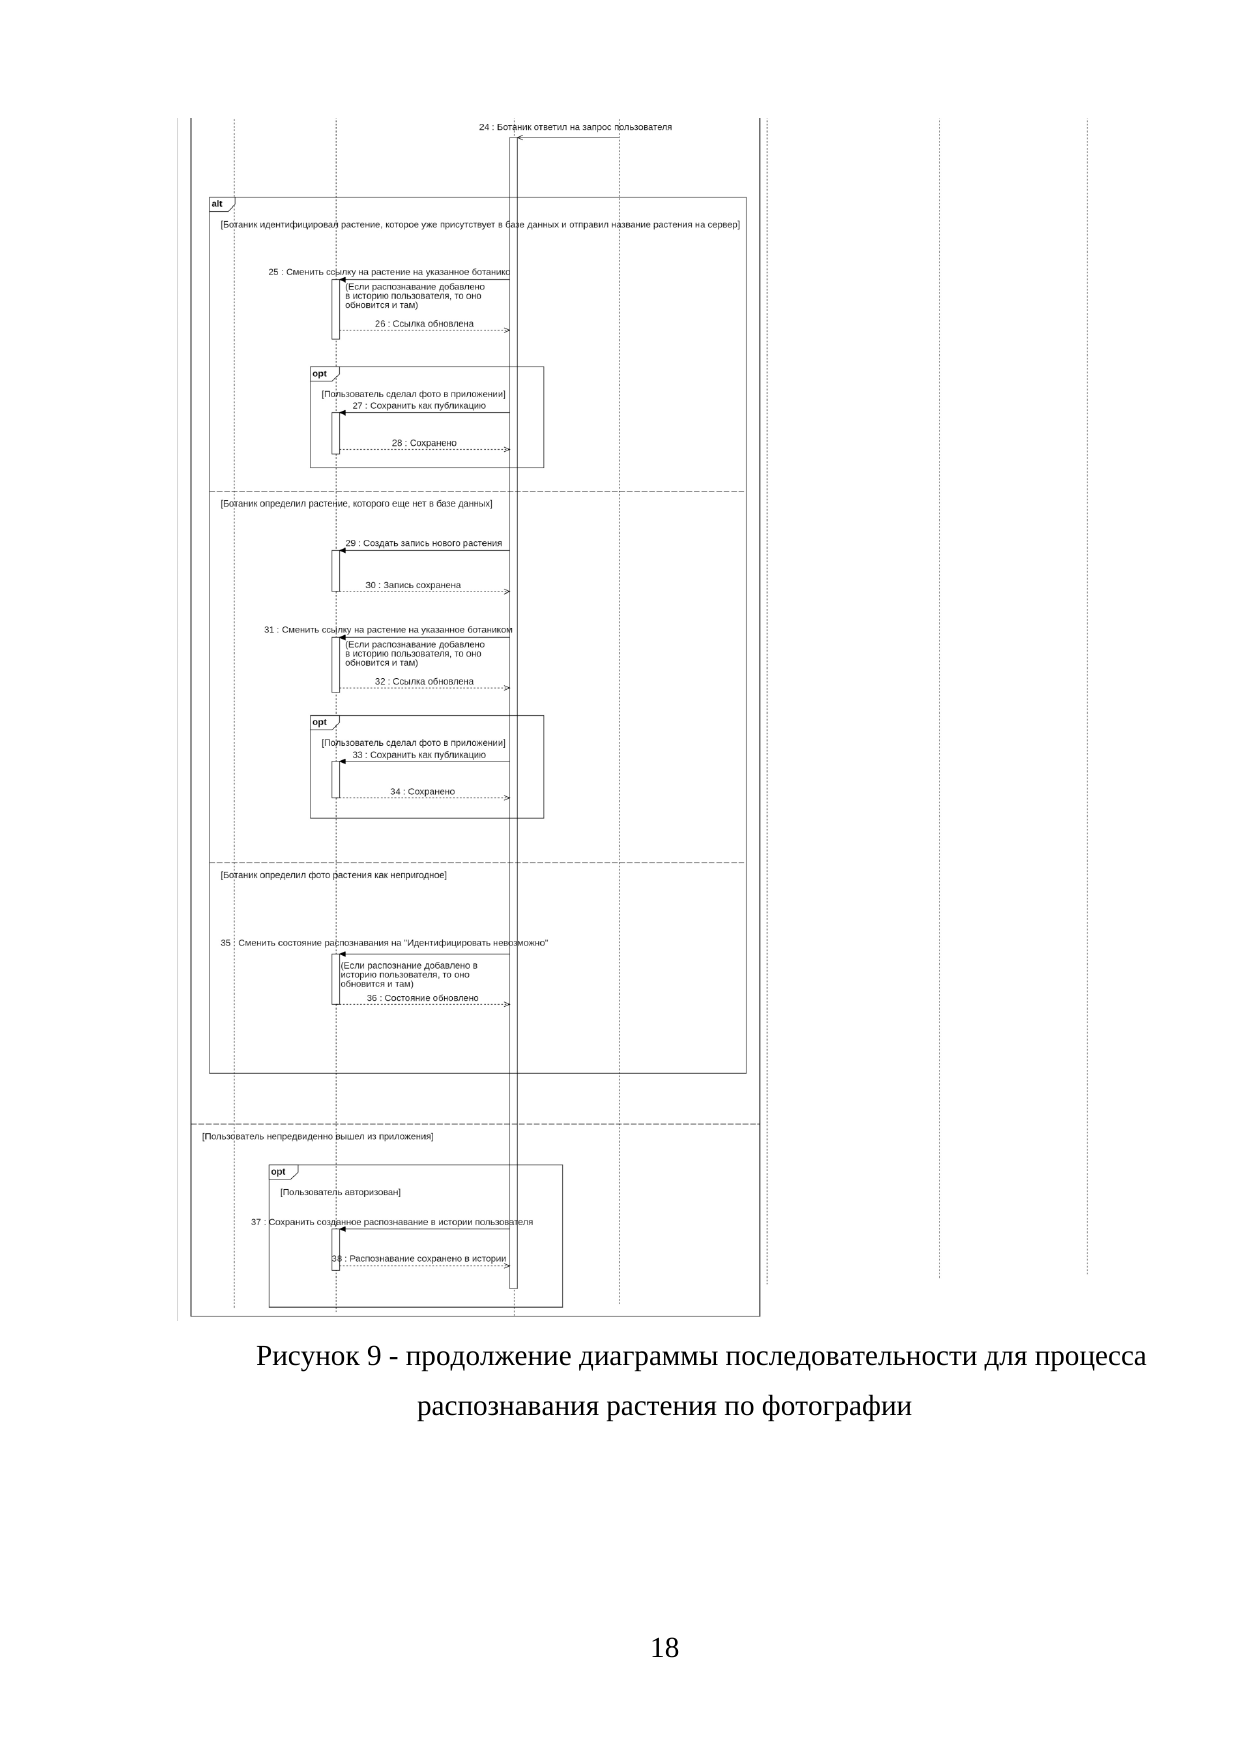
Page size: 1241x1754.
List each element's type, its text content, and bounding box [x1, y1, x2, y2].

picture [177, 118, 1152, 1321]
text Рисунок 9 - продолжение диаграммы последовательности для процесса распознавания растения по фотографии [177, 1338, 1152, 1422]
